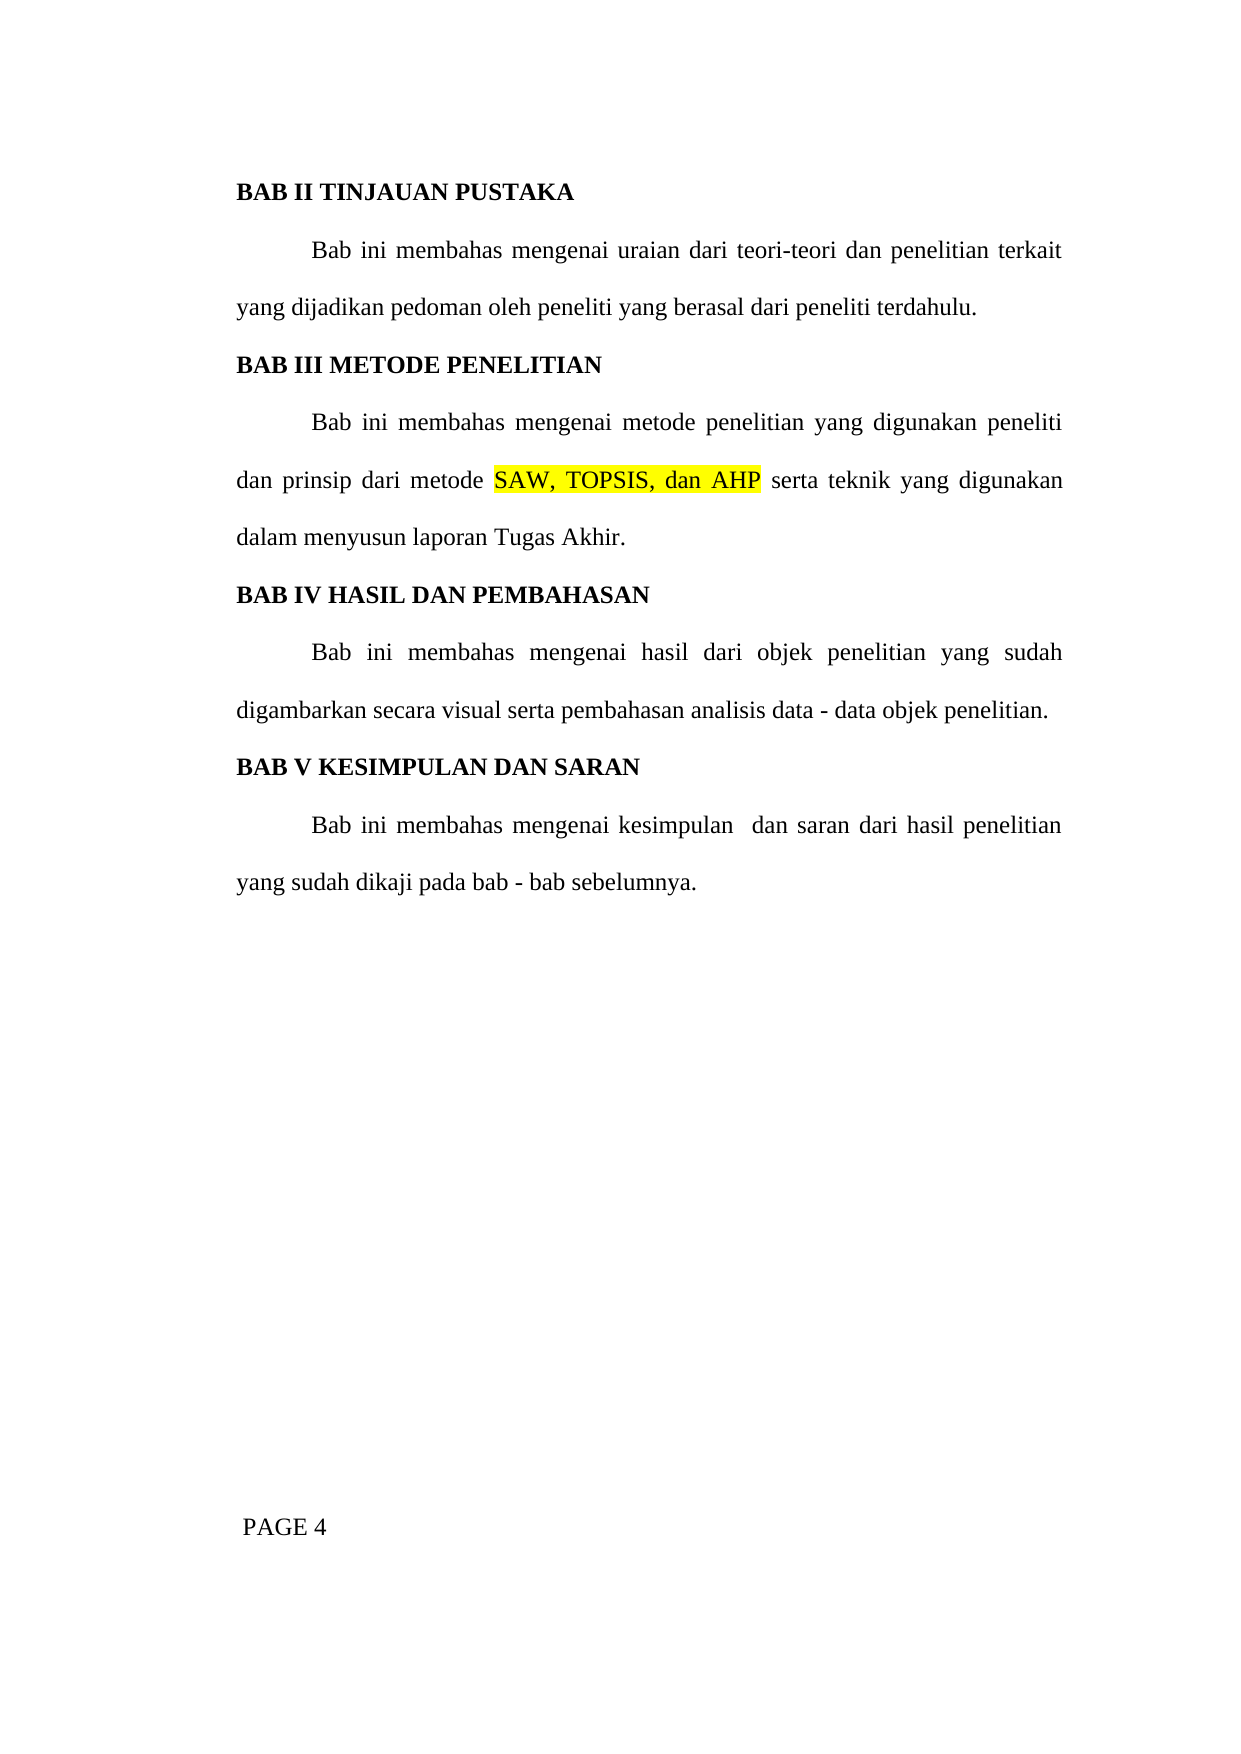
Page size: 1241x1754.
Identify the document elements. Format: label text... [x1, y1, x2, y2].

text BAB IV HASIL DAN PEMBAHASAN [236, 580, 1063, 608]
text BAB III METODE PENELITIAN [236, 350, 1063, 378]
text BAB II TINJAUAN PUSTAKA [236, 177, 1063, 206]
text Bab ini membahas mengenai hasil dari objek penelitian yang sudah digambarkan secara visual serta pembahasan analisis data - data objek penelitian. [236, 637, 1063, 723]
text BAB V KESIMPULAN DAN SARAN [236, 752, 1063, 781]
text Bab ini membahas mengenai metode penelitian yang digunakan peneliti dan prinsip dari metode SAW, TOPSIS, dan AHP serta teknik yang digunakan dalam menyusun laporan Tugas Akhir. [236, 407, 1063, 551]
text Bab ini membahas mengenai uraian dari teori-teori dan penelitian terkait yang dijadikan pedoman oleh peneliti yang berasal dari peneliti terdahulu. [236, 235, 1063, 321]
text Bab ini membahas mengenai kesimpulan dan saran dari hasil penelitian yang sudah dikaji pada bab - bab sebelumnya. [236, 810, 1063, 896]
